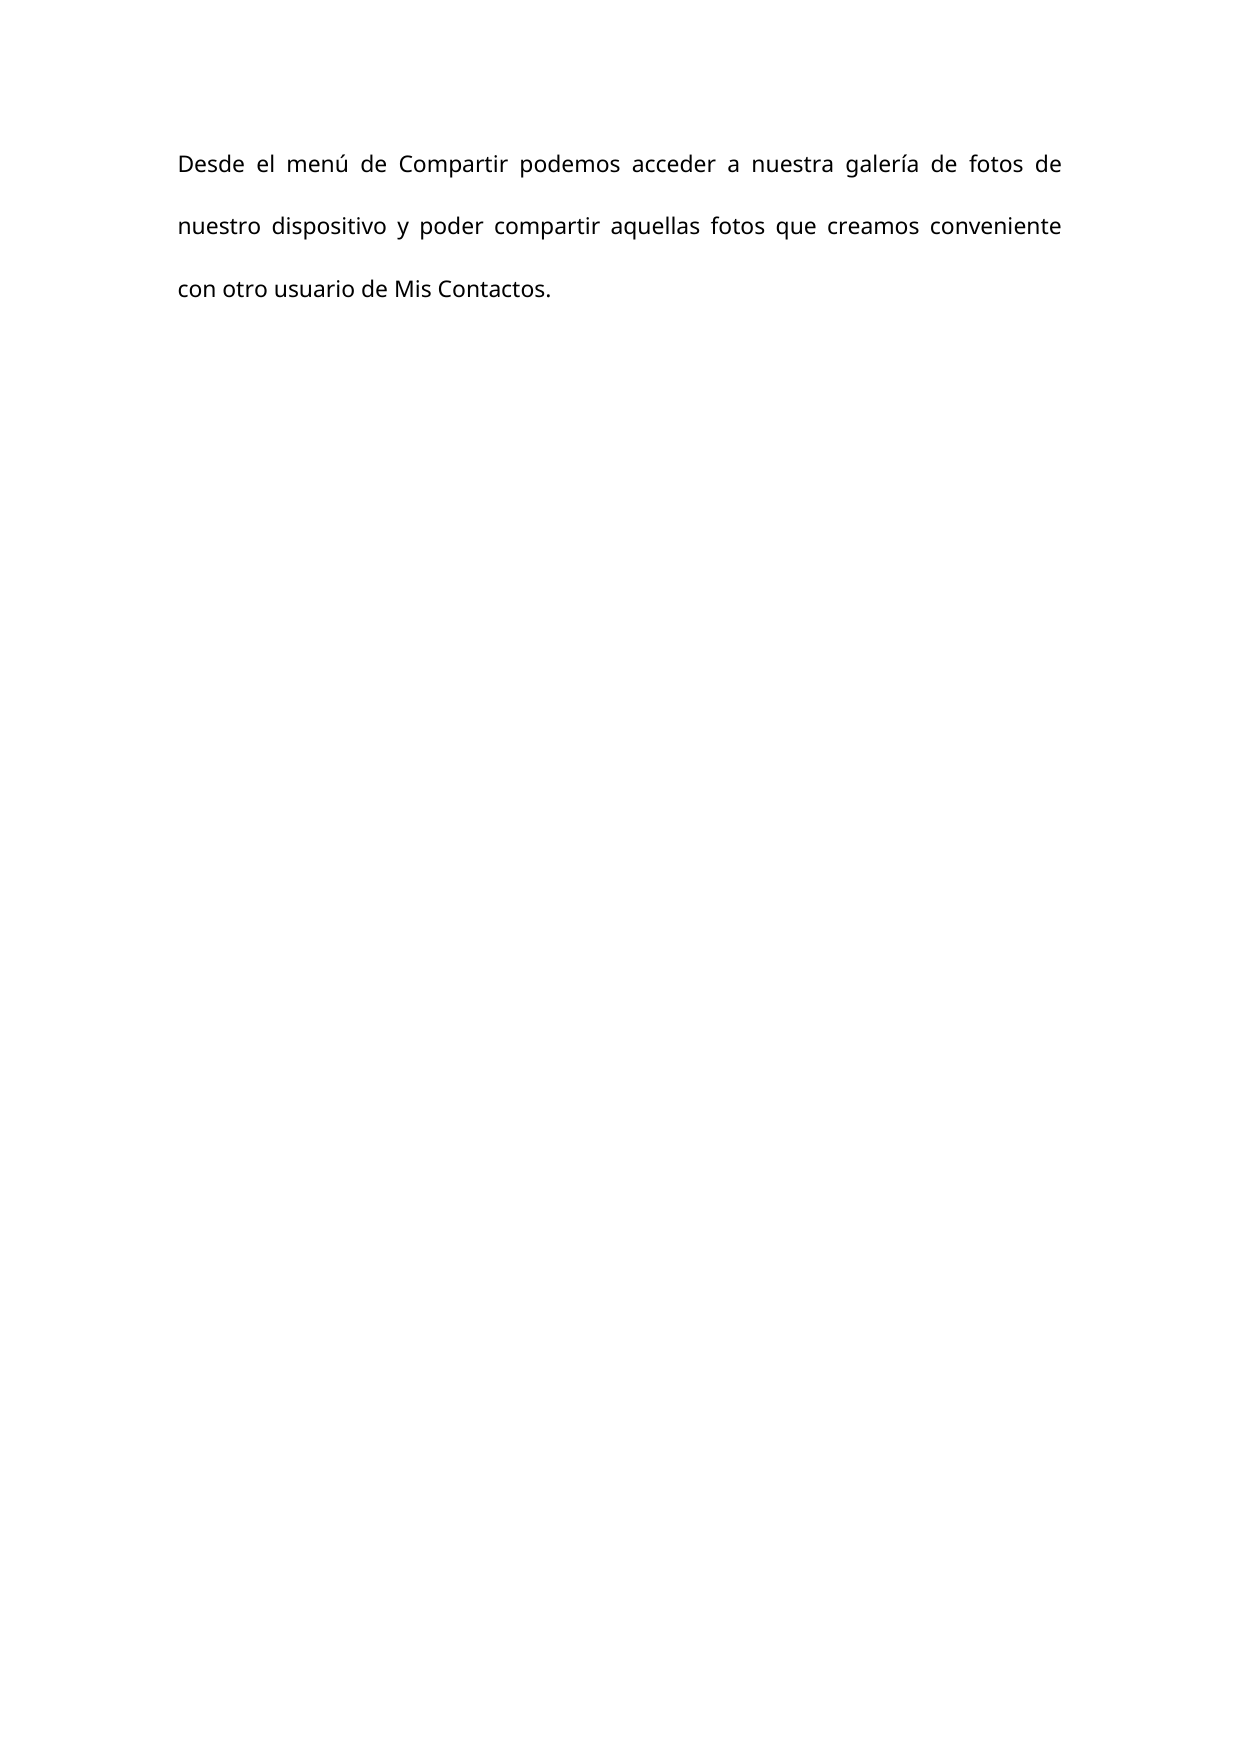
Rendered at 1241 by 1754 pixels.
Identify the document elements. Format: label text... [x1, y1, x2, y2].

text Desde el menú de Compartir podemos acceder a nuestra galería de fotos de nuestro dispositivo y poder compartir aquellas fotos que creamos conveniente con otro usuario de Mis Contactos. [177, 148, 1063, 304]
